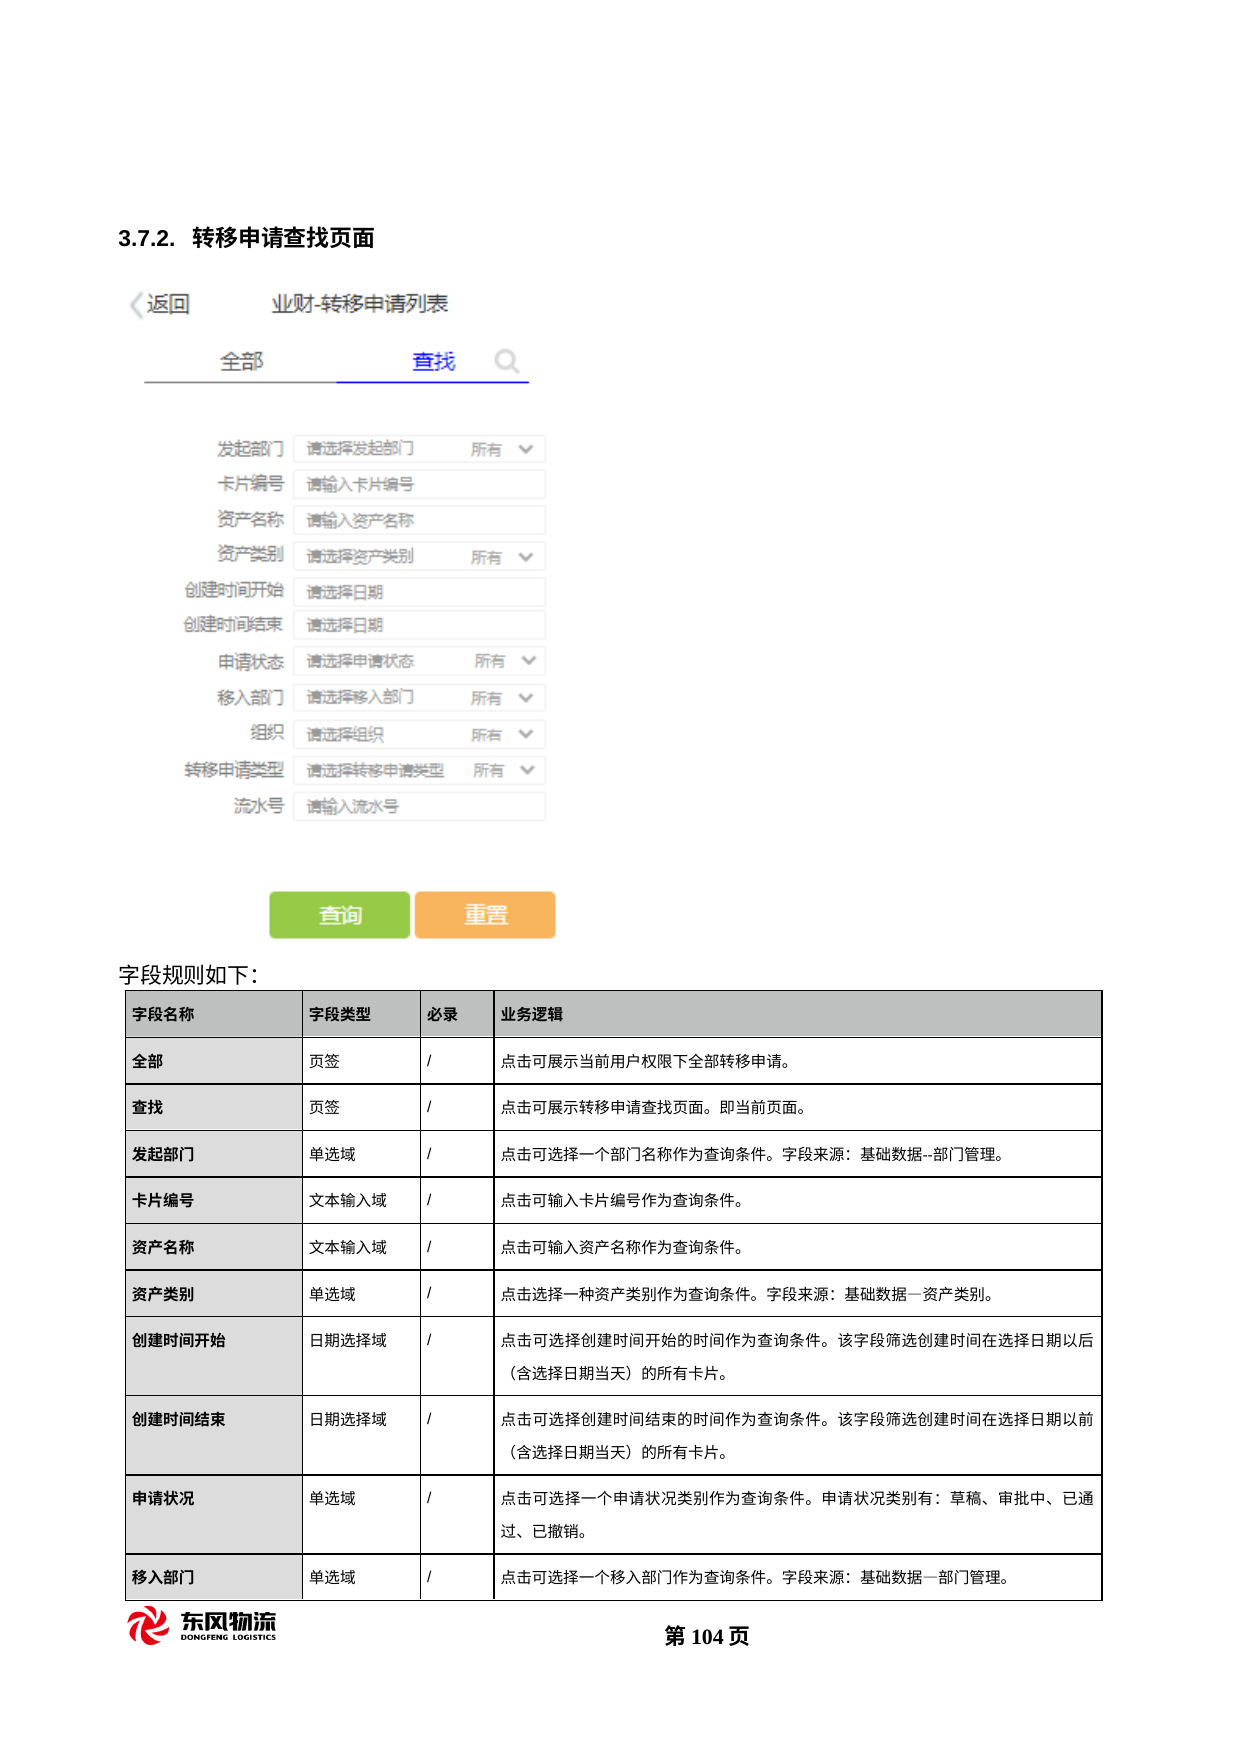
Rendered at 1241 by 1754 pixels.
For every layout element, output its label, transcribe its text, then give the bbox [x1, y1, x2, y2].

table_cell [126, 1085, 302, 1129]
text 字段规则如下： [118, 957, 1122, 990]
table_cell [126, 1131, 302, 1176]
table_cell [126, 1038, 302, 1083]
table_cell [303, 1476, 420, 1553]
picture [118, 274, 584, 956]
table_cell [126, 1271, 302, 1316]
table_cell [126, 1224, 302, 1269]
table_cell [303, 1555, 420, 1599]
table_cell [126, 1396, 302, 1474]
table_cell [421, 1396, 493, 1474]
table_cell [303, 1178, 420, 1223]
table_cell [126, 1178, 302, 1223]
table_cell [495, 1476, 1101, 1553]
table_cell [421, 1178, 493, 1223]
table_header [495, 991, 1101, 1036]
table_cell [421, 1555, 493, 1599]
subtitle 转移申请查找页面 [118, 203, 1122, 268]
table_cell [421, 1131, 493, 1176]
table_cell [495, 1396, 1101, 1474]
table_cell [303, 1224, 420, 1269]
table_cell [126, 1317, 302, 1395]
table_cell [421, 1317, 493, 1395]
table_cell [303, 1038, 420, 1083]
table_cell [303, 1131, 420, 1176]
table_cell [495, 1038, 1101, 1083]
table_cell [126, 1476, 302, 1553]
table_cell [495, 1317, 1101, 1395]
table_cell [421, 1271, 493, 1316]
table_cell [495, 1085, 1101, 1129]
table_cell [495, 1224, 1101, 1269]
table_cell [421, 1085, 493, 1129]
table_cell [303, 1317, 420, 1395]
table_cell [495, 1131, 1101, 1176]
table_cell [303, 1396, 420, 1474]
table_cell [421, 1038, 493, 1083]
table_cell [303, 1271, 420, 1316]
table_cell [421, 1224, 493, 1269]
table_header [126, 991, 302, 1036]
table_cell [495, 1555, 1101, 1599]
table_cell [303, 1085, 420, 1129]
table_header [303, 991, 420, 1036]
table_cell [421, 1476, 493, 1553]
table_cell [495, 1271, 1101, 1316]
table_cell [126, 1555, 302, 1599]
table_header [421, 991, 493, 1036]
picture [127, 1606, 276, 1645]
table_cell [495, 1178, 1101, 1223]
